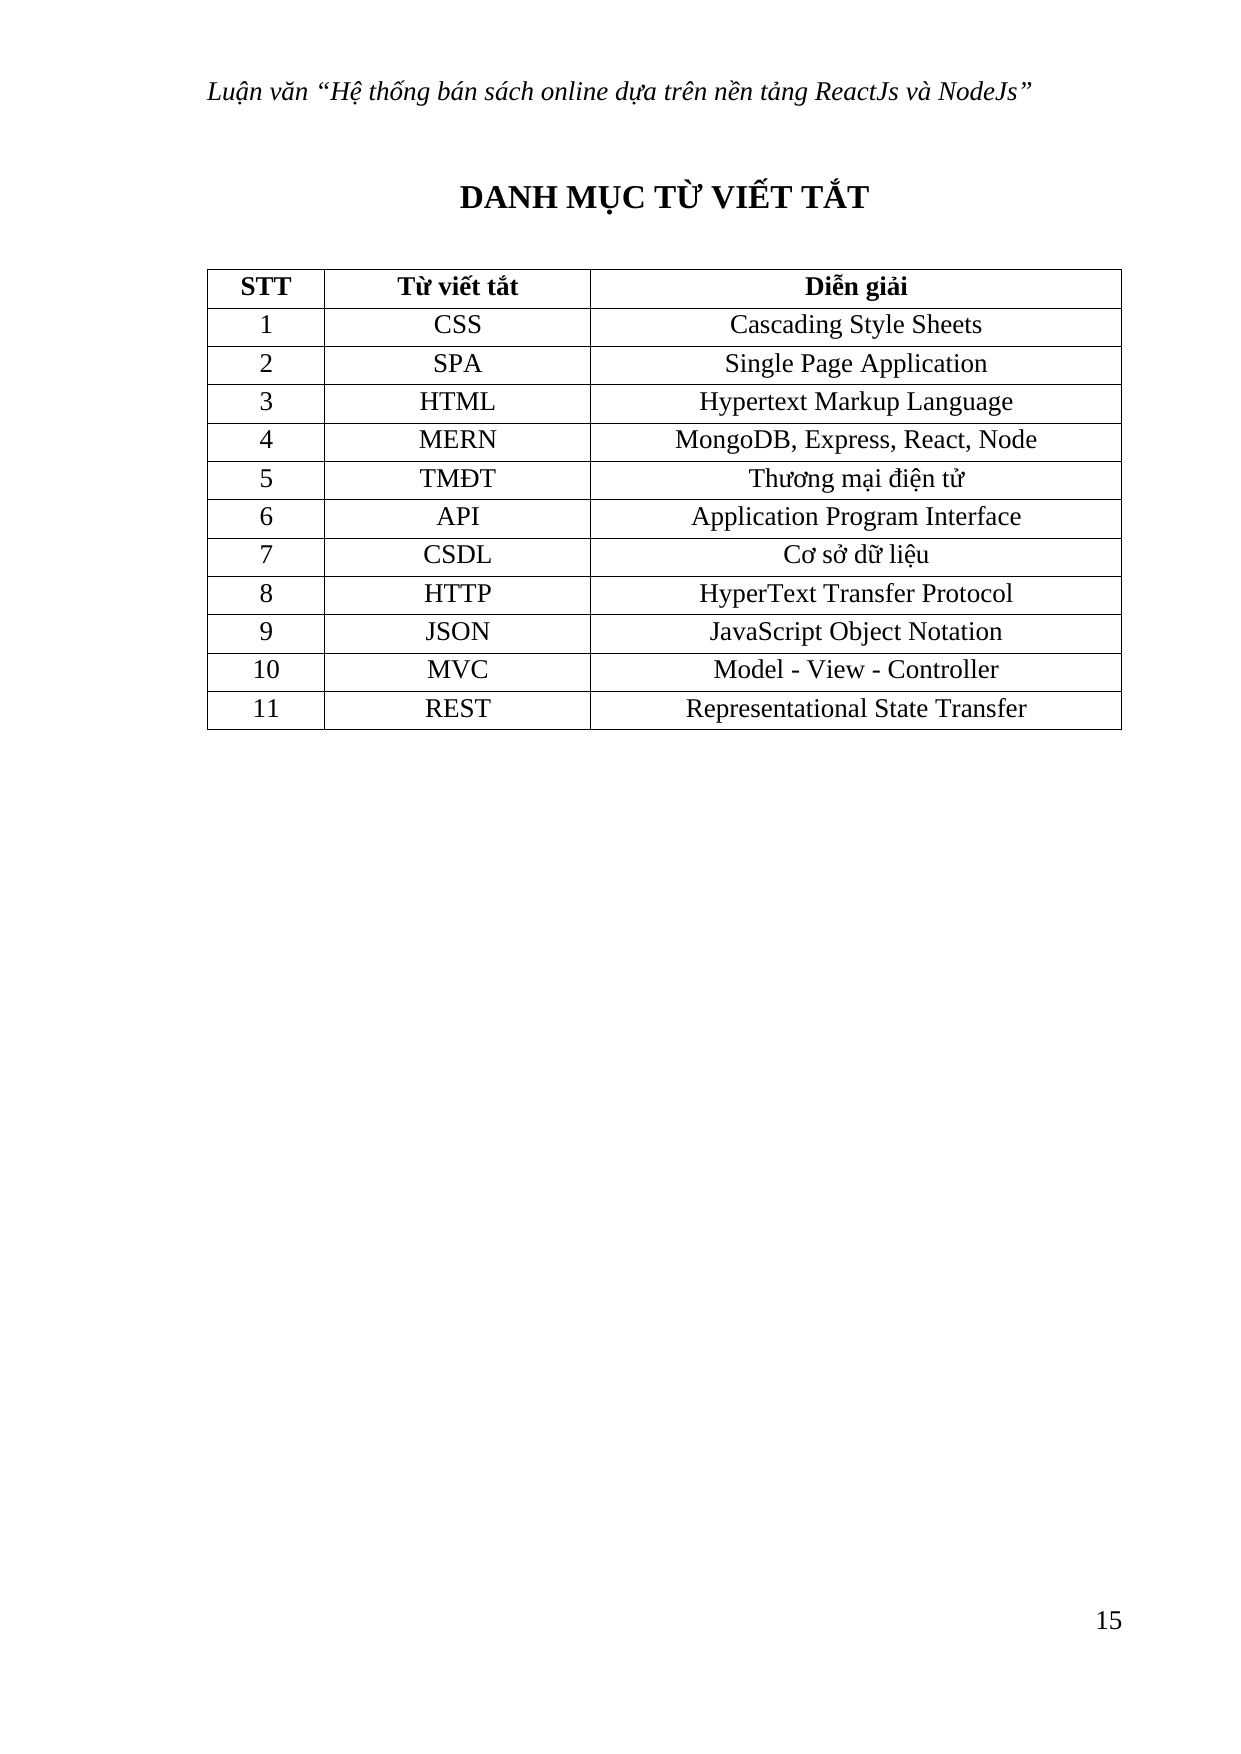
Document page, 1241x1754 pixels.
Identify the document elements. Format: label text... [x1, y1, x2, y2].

table_cell JavaScript Object Notation [591, 615, 1121, 652]
table_cell 9 [208, 615, 324, 652]
table_cell HyperText Transfer Protocol [591, 577, 1121, 614]
table_cell MVC [325, 654, 590, 691]
table_cell Hypertext Markup Language [591, 385, 1121, 422]
table_cell 7 [208, 539, 324, 576]
table_cell 2 [208, 347, 324, 384]
table_cell MongoDB, Express, React, Node [591, 424, 1121, 461]
table_cell 10 [208, 654, 324, 691]
table_cell Cơ sở dữ liệu [591, 539, 1121, 576]
table_cell 8 [208, 577, 324, 614]
table_cell 5 [208, 462, 324, 499]
table_header Từ viết tắt [325, 270, 590, 307]
table_cell Single Page Application [591, 347, 1121, 384]
table_cell API [325, 500, 590, 537]
table_cell Thương mại điện tử [591, 462, 1121, 499]
table_cell 4 [208, 424, 324, 461]
table_cell SPA [325, 347, 590, 384]
table_cell CSDL [325, 539, 590, 576]
table_cell HTML [325, 385, 590, 422]
table_cell CSS [325, 309, 590, 346]
table_cell 1 [208, 309, 324, 346]
table_cell 6 [208, 500, 324, 537]
table_header STT [208, 270, 324, 307]
table_cell Cascading Style Sheets [591, 309, 1121, 346]
table_cell Application Program Interface [591, 500, 1121, 537]
table_header Diễn giải [591, 270, 1121, 307]
table_cell JSON [325, 615, 590, 652]
subtitle DANH MỤC TỪ VIẾT TẮT [207, 177, 1122, 216]
table_cell TMĐT [325, 462, 590, 499]
table_cell HTTP [325, 577, 590, 614]
table_cell Model - View - Controller [591, 654, 1121, 691]
table_cell REST [325, 692, 590, 729]
table_cell Representational State Transfer [591, 692, 1121, 729]
table_cell 3 [208, 385, 324, 422]
table_cell MERN [325, 424, 590, 461]
table_cell 11 [208, 692, 324, 729]
